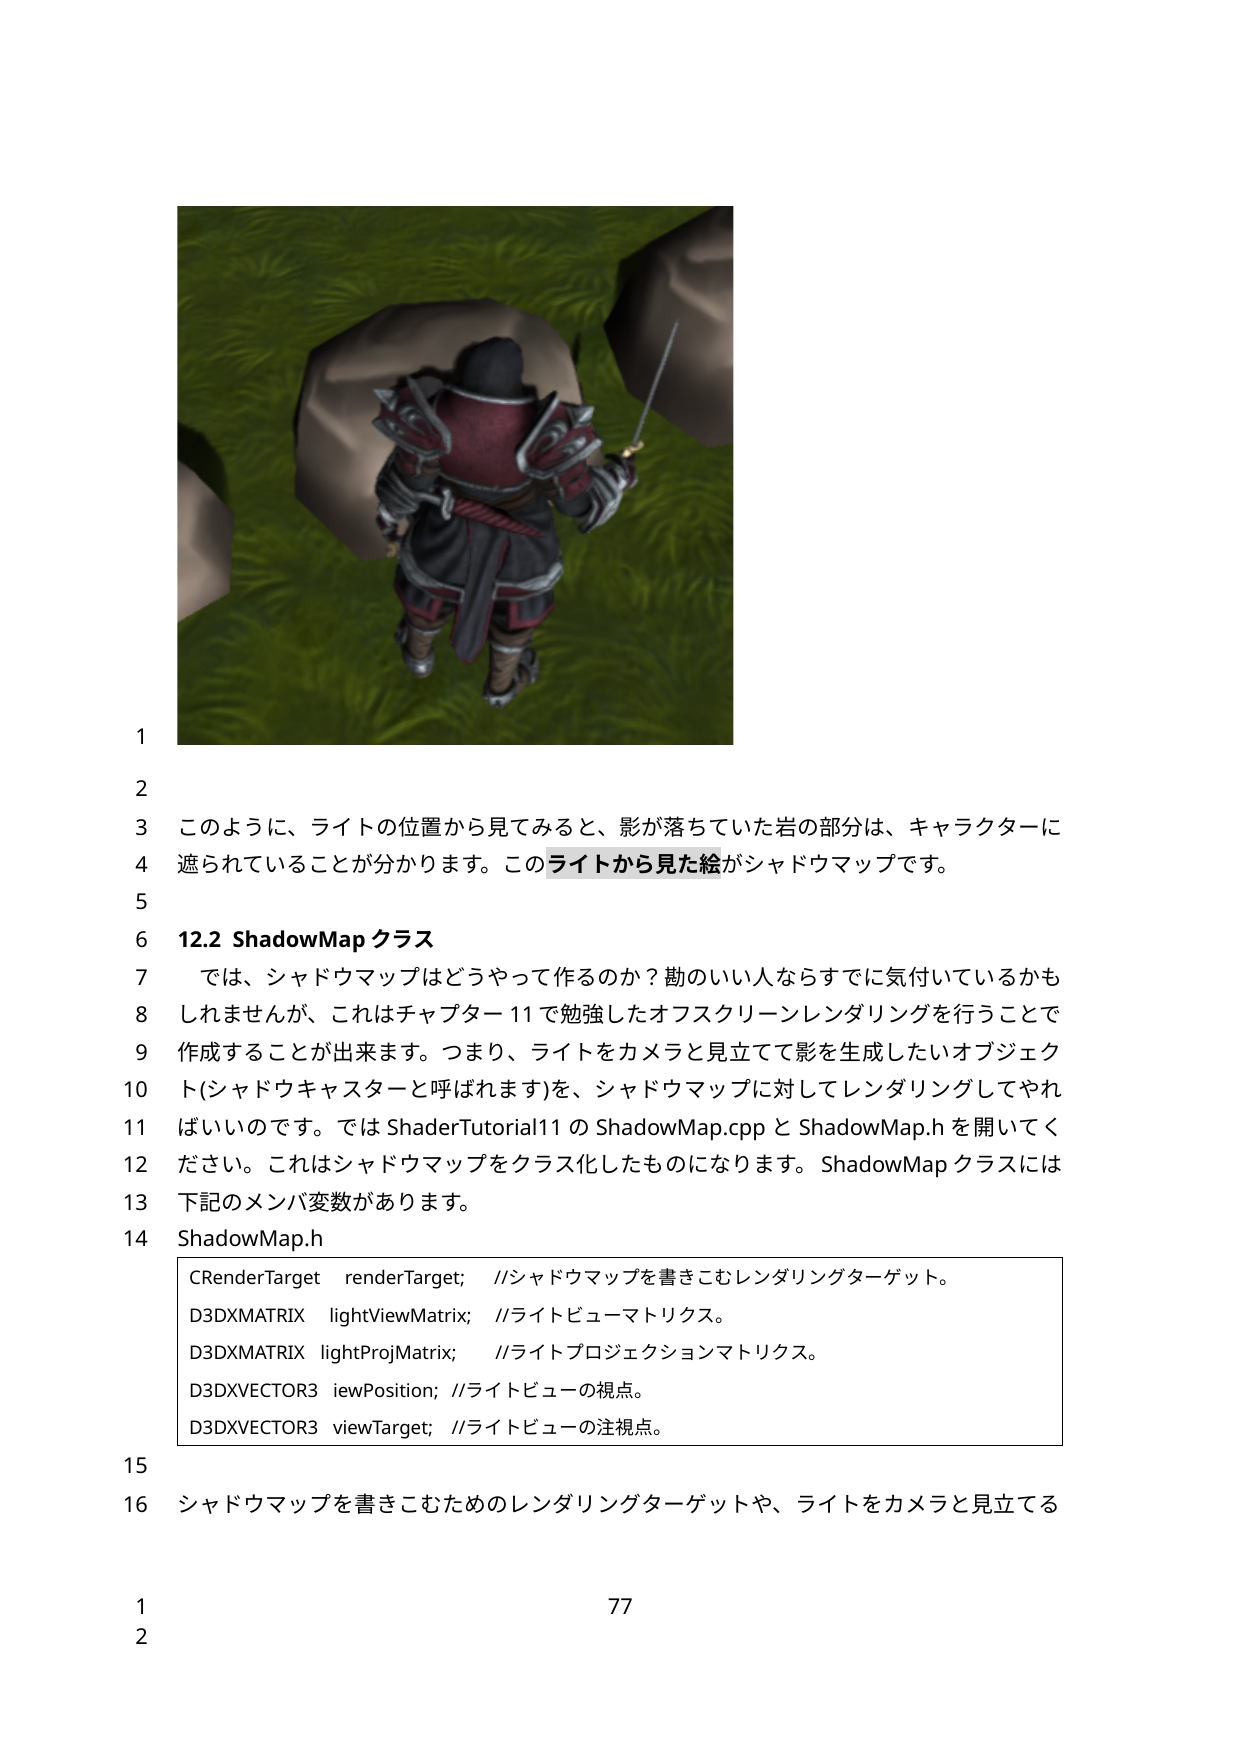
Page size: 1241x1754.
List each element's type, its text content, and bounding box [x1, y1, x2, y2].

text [177, 1484, 1063, 1521]
text このように、ライトの位置から見てみると、影が落ちていた岩の部分は、キャラクターに遮られていることが分かります。このライトから見た絵がシャドウマップです。 [177, 807, 1063, 882]
picture [177, 206, 734, 745]
text ShadowMap.h [177, 1219, 1063, 1257]
text では、シャドウマップはどうやって作るのか？勘のいい人ならすでに気付いているかもしれませんが、これはチャプター11で勉強したオフスクリーンレンダリングを行うことで作成することが出来ます。つまり、ライトをカメラと見立てて影を生成したいオブジェクト(シャドウキャスターと呼ばれます)を、シャドウマップに対してレンダリングしてやればいいのです。ではShaderTutorial11のShadowMap.cppとShadowMap.hを開いてください。これはシャドウマップをクラス化したものになります。ShadowMapクラスには下記のメンバ変数があります。 [177, 957, 1063, 1219]
text 12.2 ShadowMapクラス [177, 919, 1063, 957]
table_header CRenderTarget renderTarget; //シャドウマップを書きこむレンダリングターゲット。 D3DXMATRIX lightViewMatrix; //ライトビューマトリクス。 D3DXMATRIX lightProjMatrix; //ライトプロジェクションマトリクス。 D3DXVECTOR3 iewPosition; //ライトビューの視点。 D3DXVECTOR3 viewTarget; //ライトビューの注視点。 [178, 1258, 1062, 1445]
